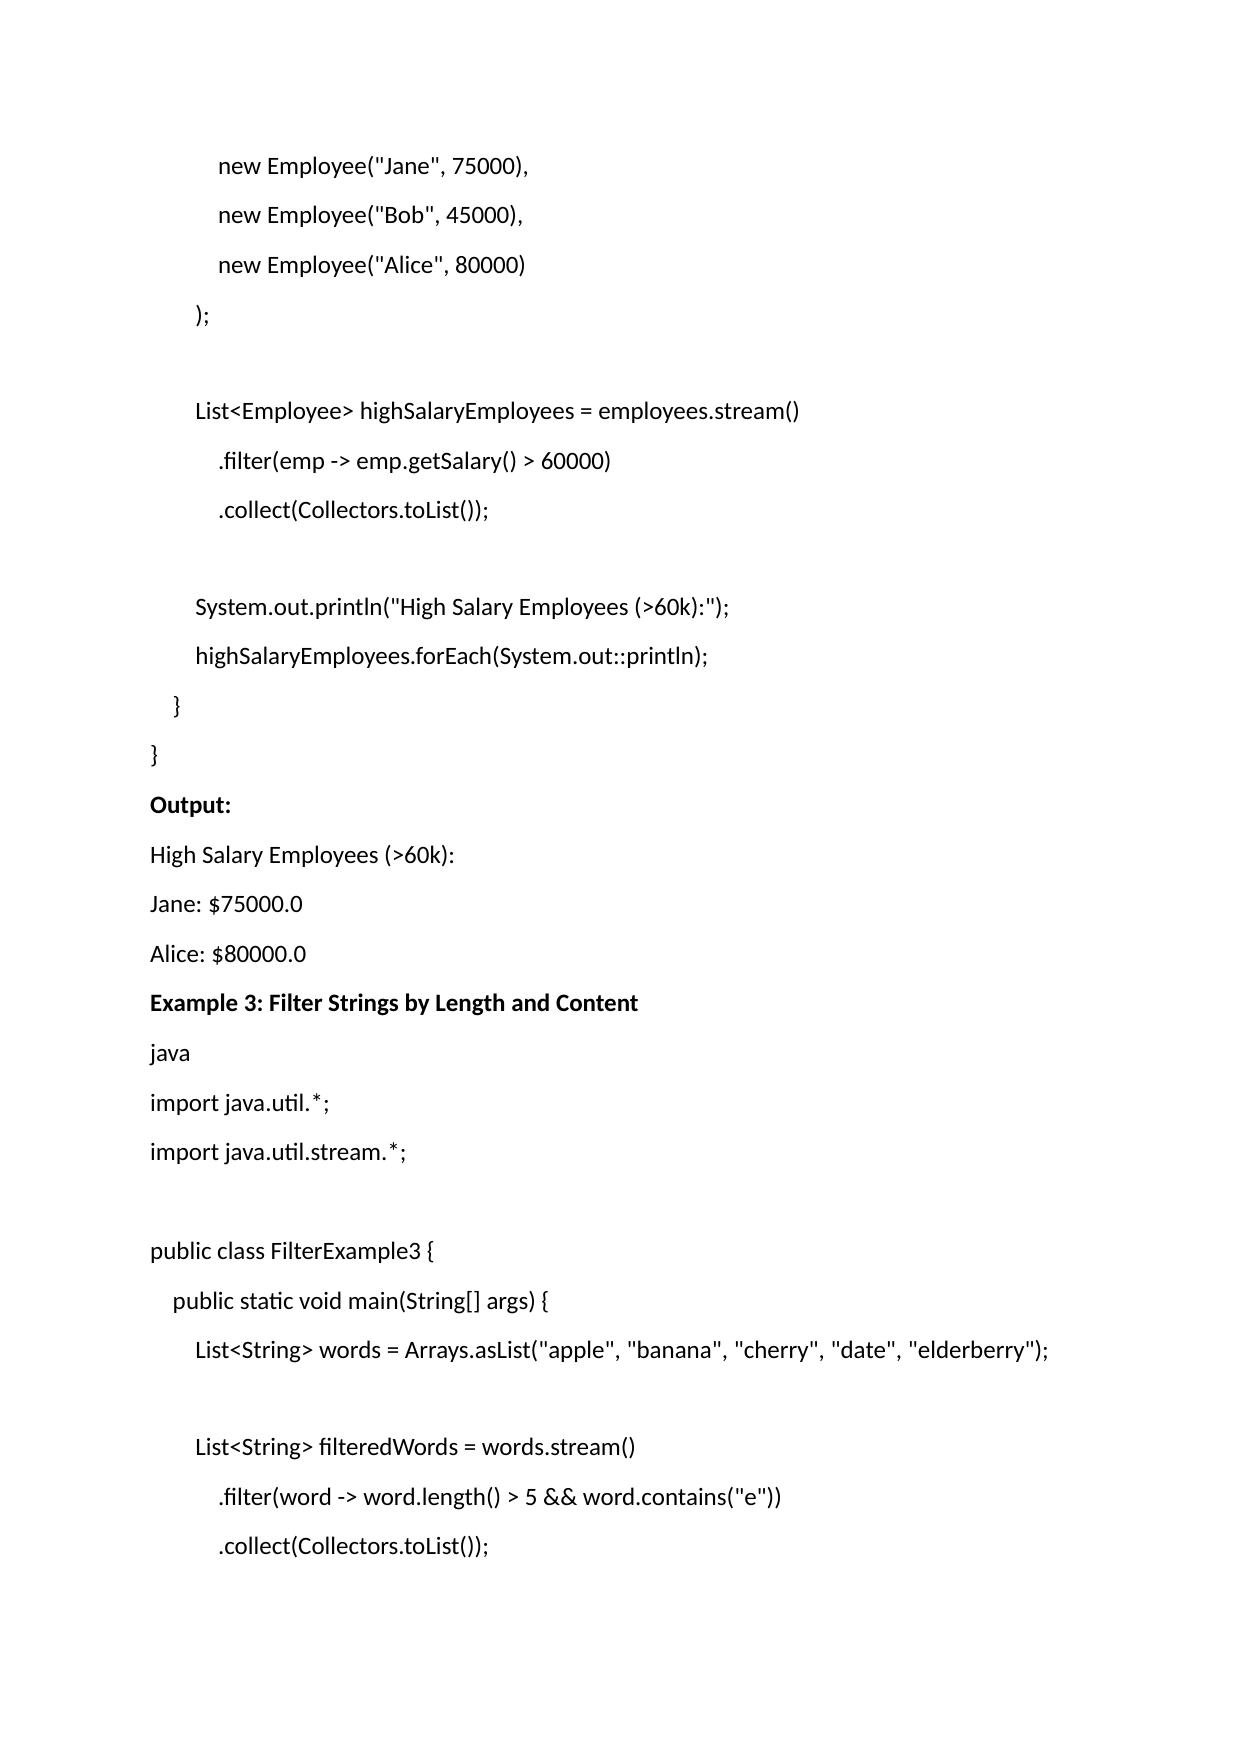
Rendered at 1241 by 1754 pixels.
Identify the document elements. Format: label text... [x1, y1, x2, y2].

text Example 3: Filter Strings by Length and Content [150, 987, 1090, 1018]
text java [150, 1037, 1090, 1068]
text .filter(word -> word.length() > 5 && word.contains("e")) [150, 1481, 1090, 1511]
text Jane: $75000.0 [150, 888, 1090, 919]
text ); [150, 299, 1090, 329]
text } [150, 739, 1090, 770]
text import java.util.stream.*; [150, 1136, 1090, 1167]
text List<Employee> highSalaryEmployees = employees.stream() [150, 395, 1090, 426]
text System.out.println("High Salary Employees (>60k):"); [150, 591, 1090, 621]
text } [150, 690, 1090, 721]
text Alice: $80000.0 [150, 938, 1090, 968]
text public class FilterExample3 { [150, 1235, 1090, 1266]
text new Employee("Jane", 75000), [150, 150, 1090, 181]
text highSalaryEmployees.forEach(System.out::println); [150, 640, 1090, 671]
text import java.util.*; [150, 1087, 1090, 1117]
text public static void main(String[] args) { [150, 1285, 1090, 1316]
text .collect(Collectors.toList()); [150, 1530, 1090, 1561]
text new Employee("Bob", 45000), [150, 199, 1090, 230]
text .collect(Collectors.toList()); [150, 494, 1090, 525]
text new Employee("Alice", 80000) [150, 249, 1090, 280]
text High Salary Employees (>60k): [150, 839, 1090, 869]
text .filter(emp -> emp.getSalary() > 60000) [150, 445, 1090, 475]
text List<String> words = Arrays.asList("apple", "banana", "cherry", "date", "elderberry"); [150, 1334, 1090, 1365]
text List<String> filteredWords = words.stream() [150, 1431, 1090, 1462]
text Output: [150, 789, 1090, 820]
